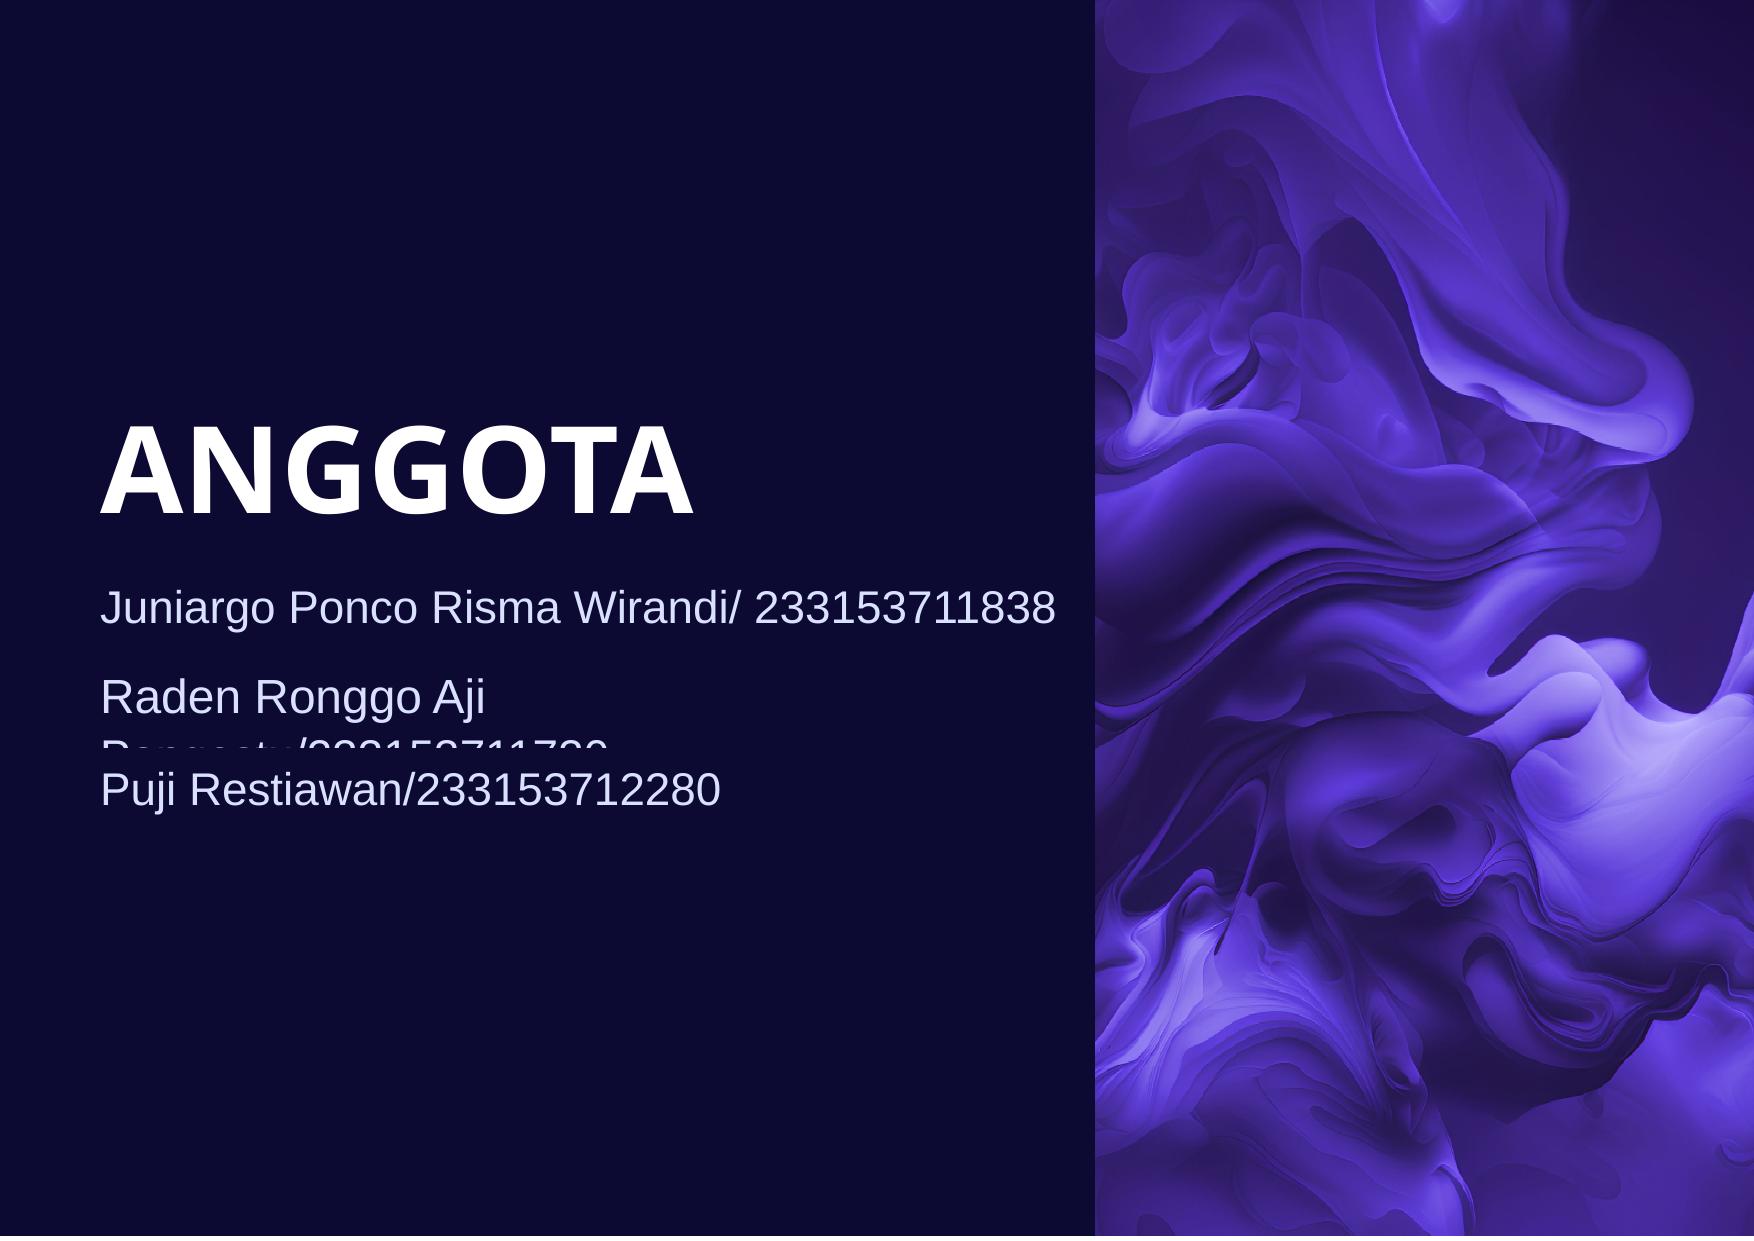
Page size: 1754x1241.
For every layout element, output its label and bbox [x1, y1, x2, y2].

picture [1095, 0, 1754, 1236]
